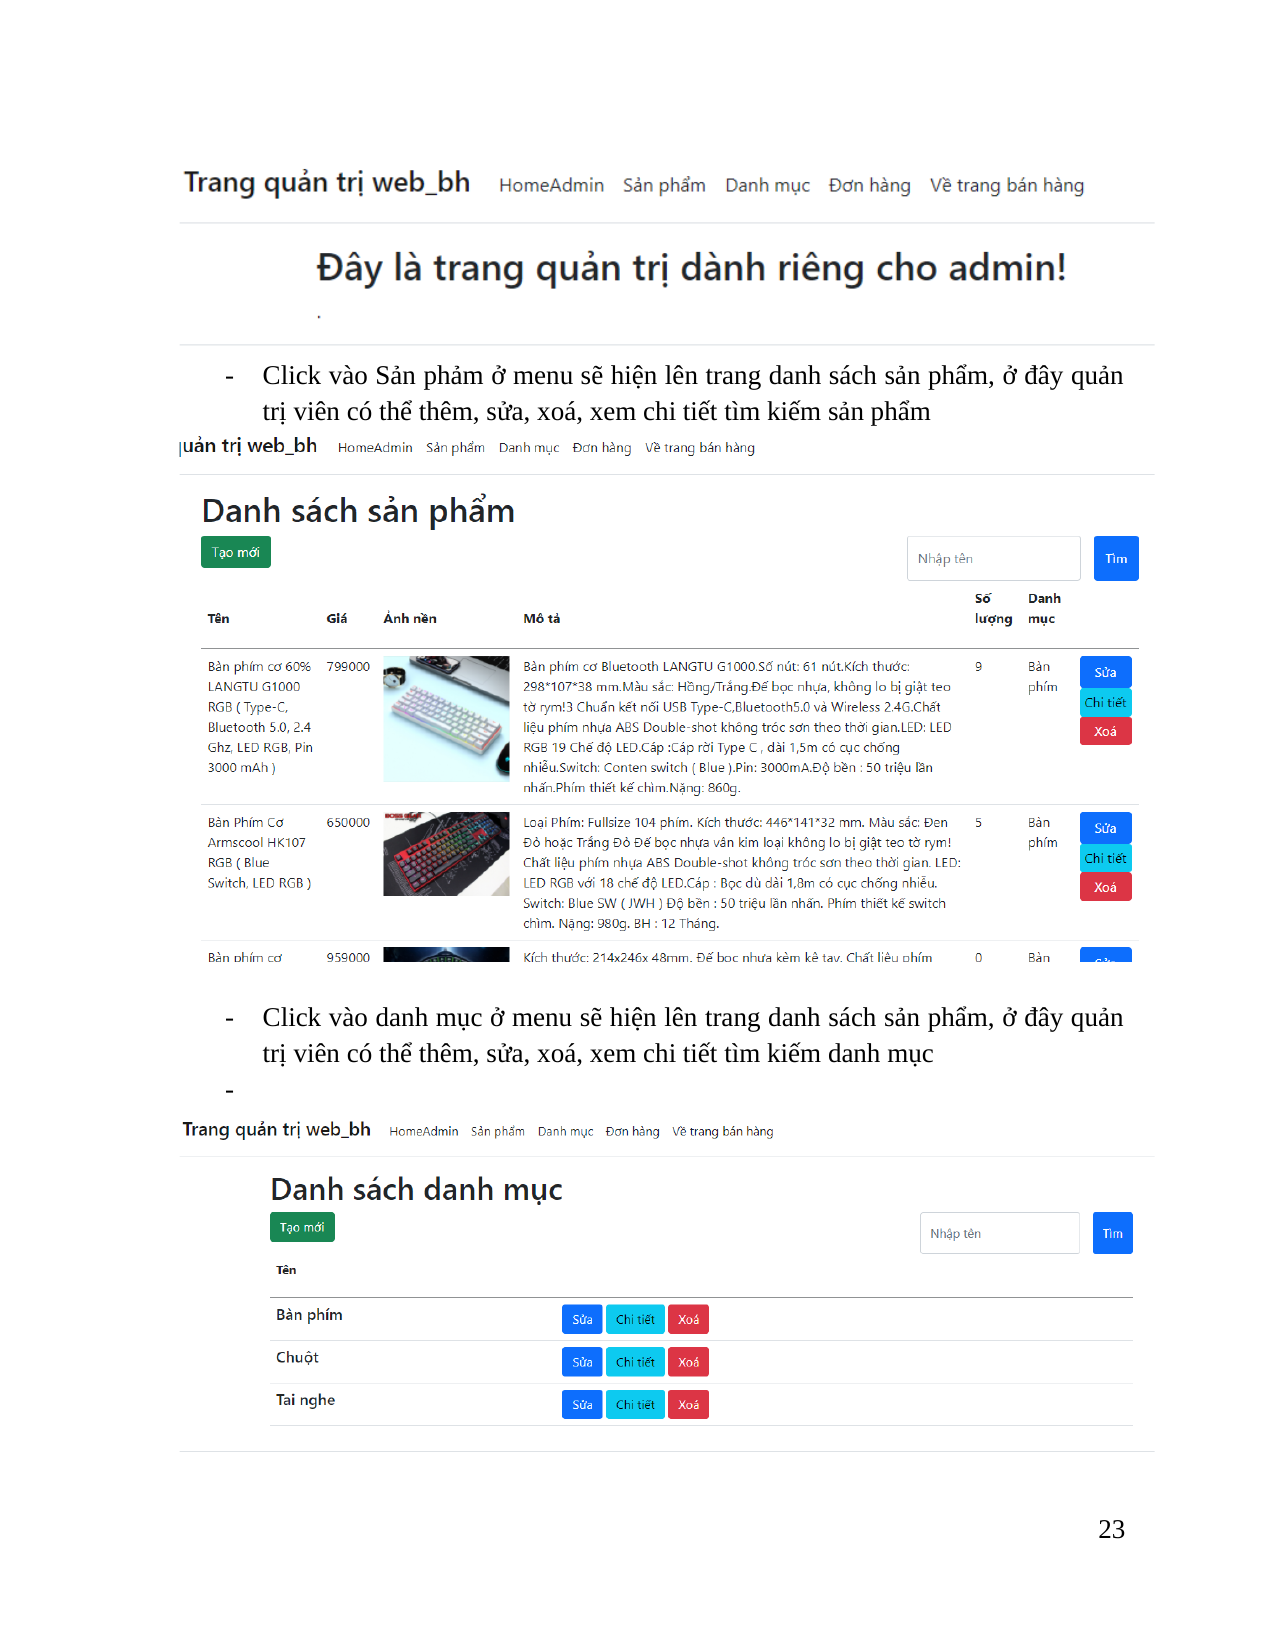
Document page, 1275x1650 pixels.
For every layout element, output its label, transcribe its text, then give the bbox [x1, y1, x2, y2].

list Click vào danh mục ở menu sẽ hiện lên trang danh sách sản phẩm, ở đây quản trị viên có thể thêm, sửa, xoá, xem chi tiết tìm kiếm danh mục [225, 1002, 1125, 1068]
picture [179, 150, 1155, 355]
picture [179, 431, 1155, 962]
list Click vào Sản phảm ở menu sẽ hiện lên trang danh sách sản phẩm, ở đây quản trị viên có thể thêm, sửa, xoá, xem chi tiết tìm kiếm sản phẩm [225, 359, 1125, 426]
picture [179, 1108, 1155, 1459]
